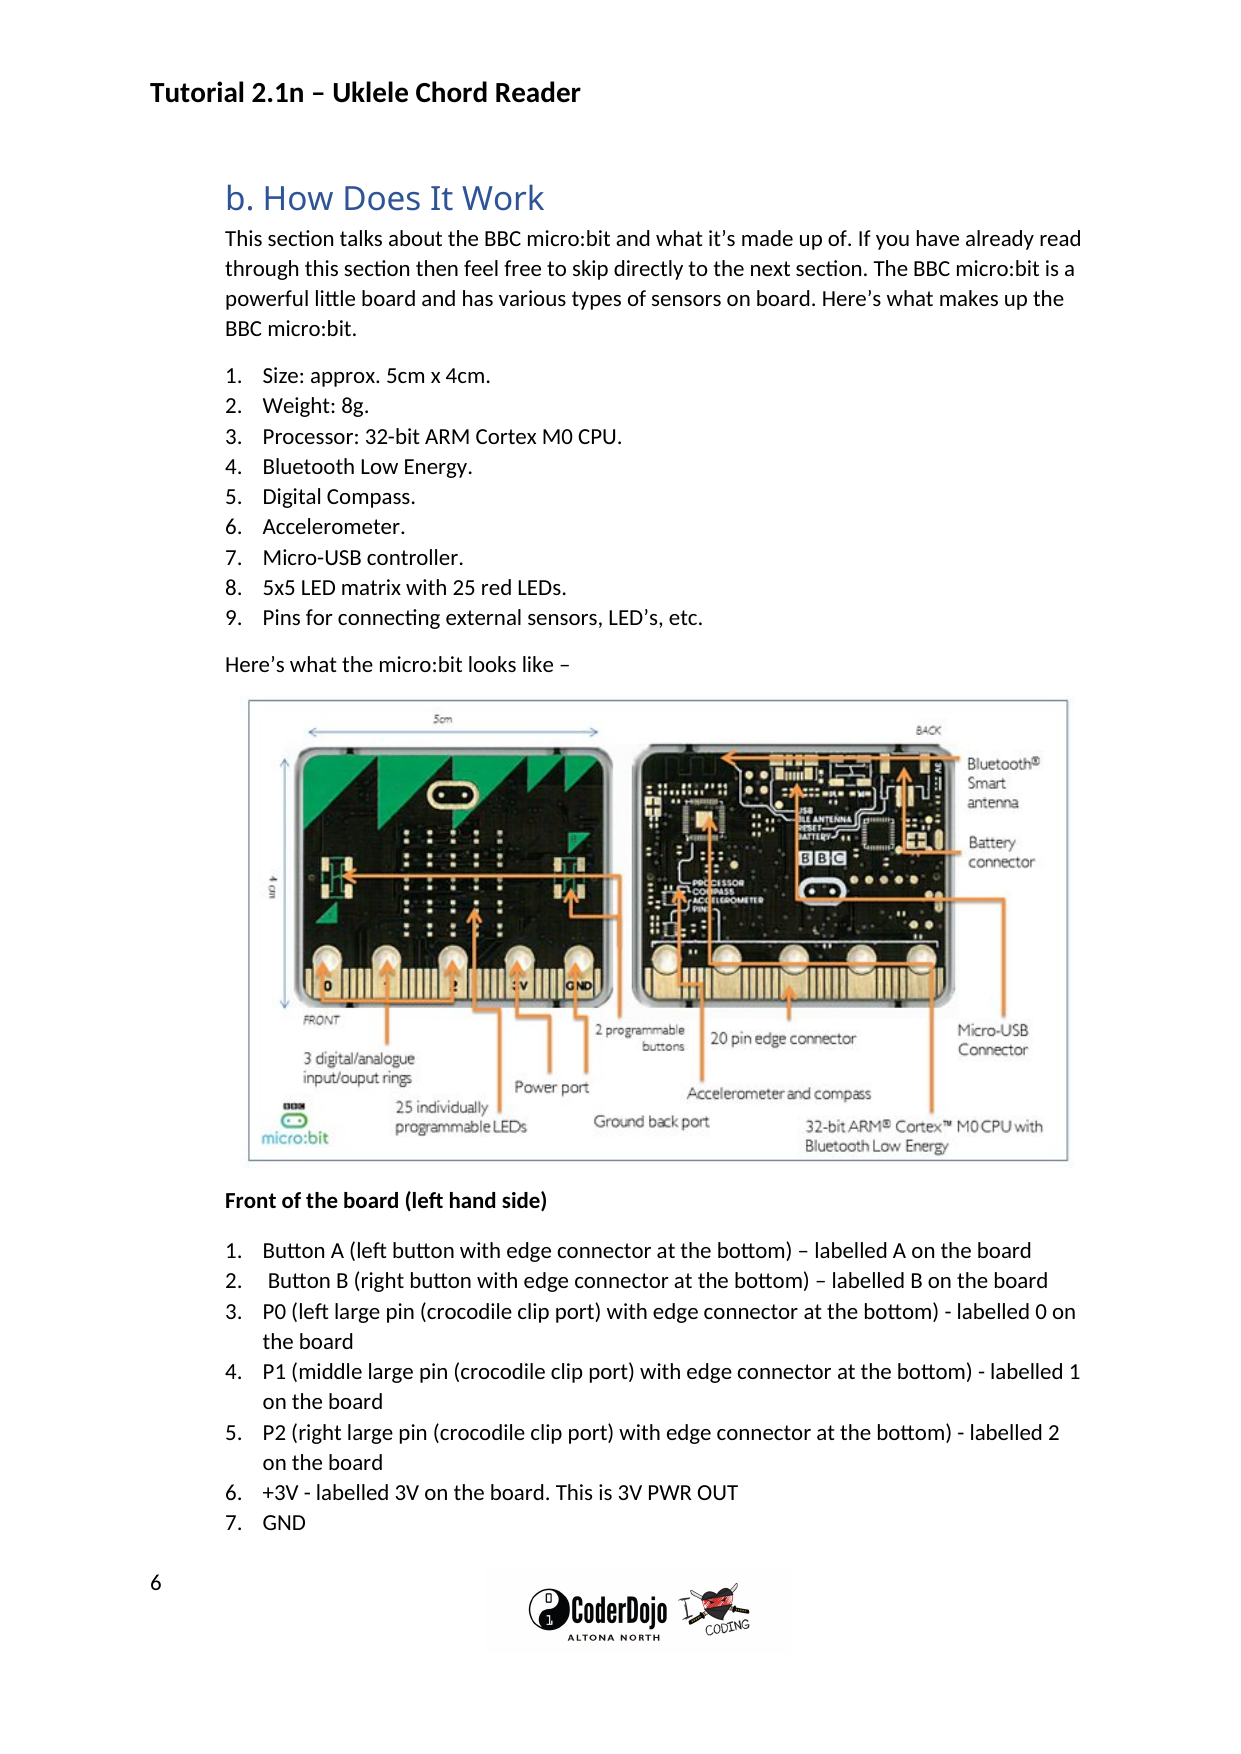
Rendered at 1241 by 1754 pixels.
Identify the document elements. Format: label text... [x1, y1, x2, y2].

list Weight: 8g. [225, 392, 1090, 420]
list P0 (left large pin (crocodile clip port) with edge connector at the bottom) - labelled 0 on the board [225, 1297, 1090, 1355]
list Processor: 32-bit ARM Cortex M0 CPU. [225, 422, 1090, 450]
list +3V - labelled 3V on the board. This is 3V PWR OUT [225, 1478, 1090, 1506]
list Pins for connecting external sensors, LED’s, etc. [225, 603, 1090, 631]
picture [240, 696, 1076, 1168]
list Micro-USB controller. [225, 543, 1090, 571]
list Size: approx. 5cm x 4cm. [225, 361, 1090, 389]
list 5x5 LED matrix with 25 red LEDs. [225, 573, 1090, 601]
list Digital Compass. [225, 482, 1090, 510]
text Here’s what the micro:bit looks like – [225, 650, 1090, 678]
picture [486, 1568, 792, 1653]
list Button A (left button with edge connector at the bottom) – labelled A on the board [225, 1236, 1090, 1264]
list GND [225, 1508, 1090, 1536]
list Accelerometer. [225, 512, 1090, 541]
subtitle How Does It Work [225, 175, 1090, 220]
list Button B (right button with edge connector at the bottom) – labelled B on the board [225, 1267, 1090, 1294]
text This section talks about the BBC micro:bit and what it’s made up of. If you have already read through this section then feel free to skip directly to the next section. The BBC micro:bit is a powerful little board and has various types of sensors on board. Here’s what makes up the BBC micro:bit. [225, 224, 1090, 343]
list P2 (right large pin (crocodile clip port) with edge connector at the bottom) - labelled 2 on the board [225, 1418, 1090, 1476]
text Front of the board (left hand side) [150, 1186, 1090, 1214]
list P1 (middle large pin (crocodile clip port) with edge connector at the bottom) - labelled 1 on the board [225, 1357, 1090, 1415]
list Bluetooth Low Energy. [225, 452, 1090, 480]
